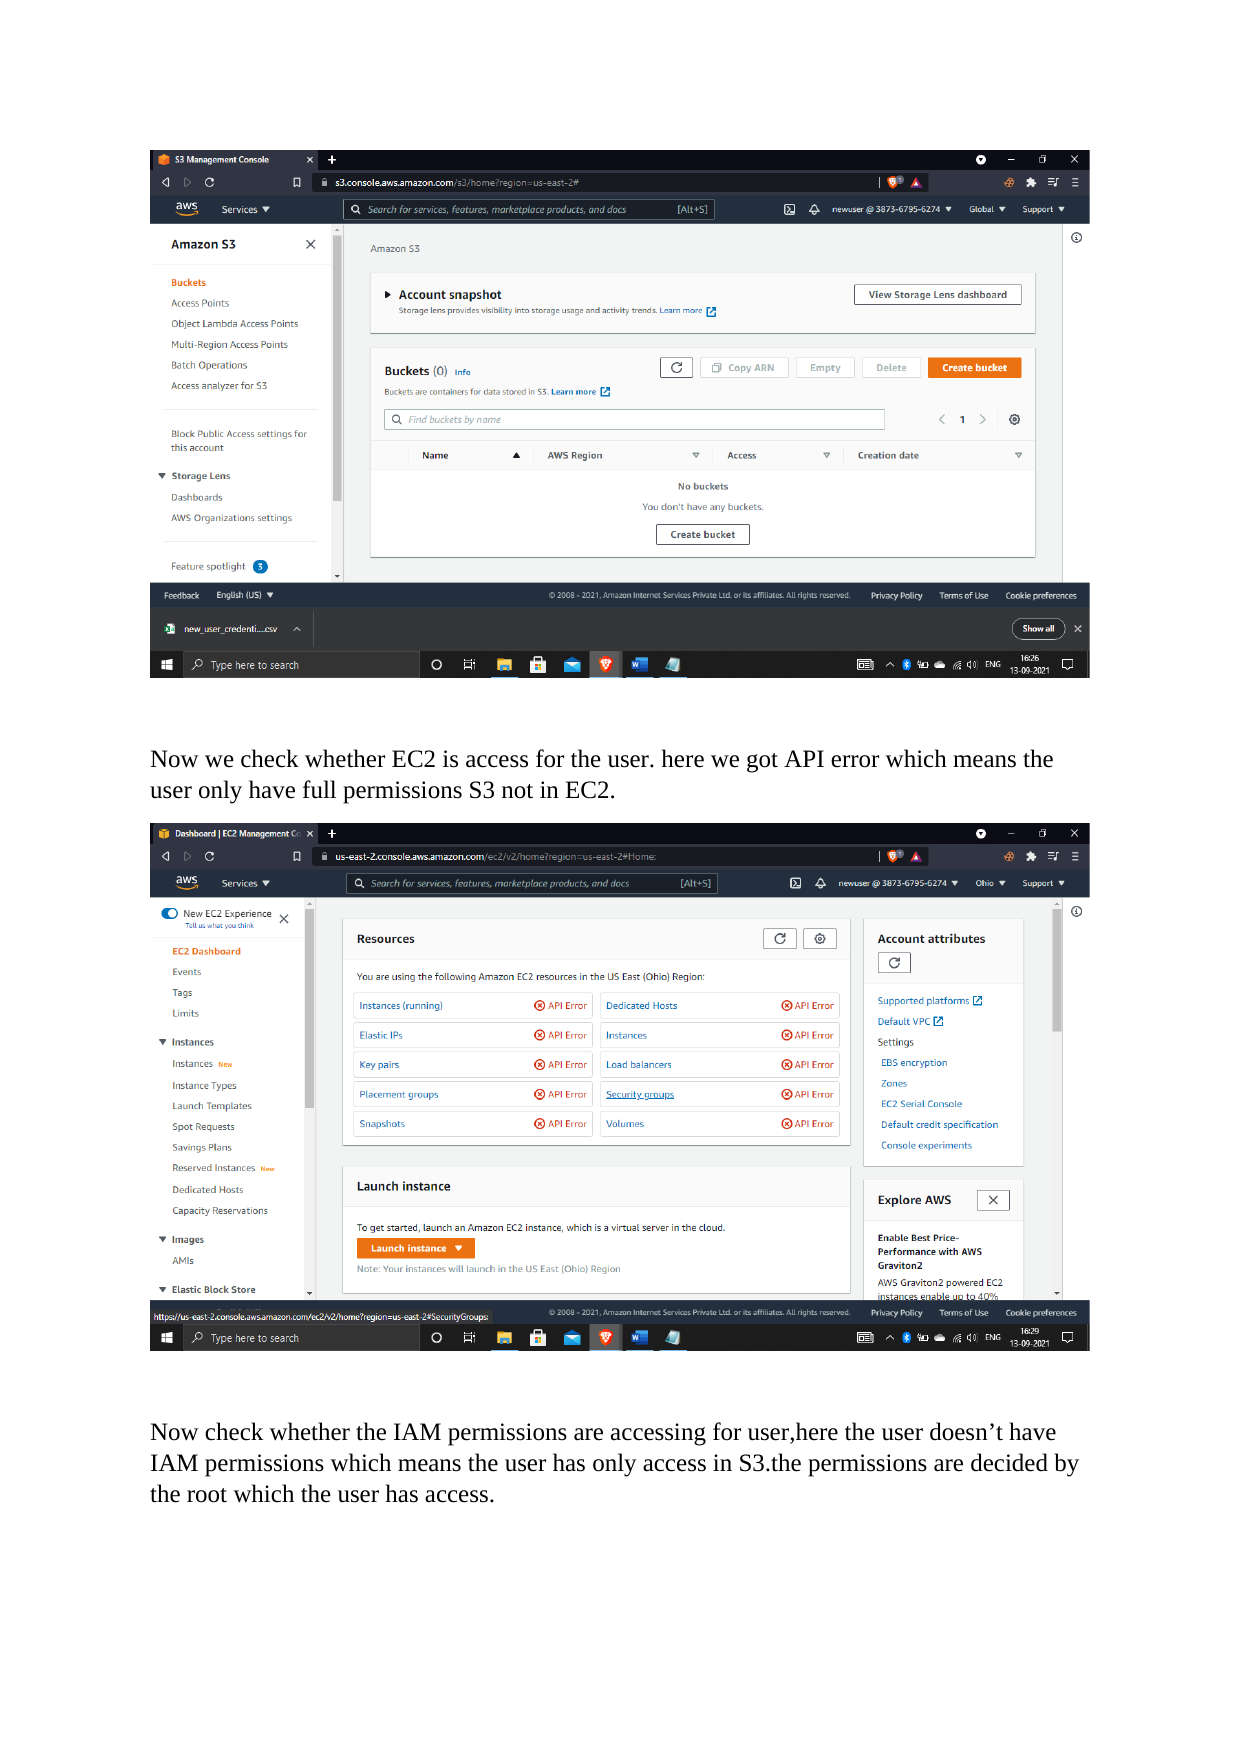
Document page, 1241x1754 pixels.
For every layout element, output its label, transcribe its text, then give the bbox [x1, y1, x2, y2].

text Now we check whether EC2 is access for the user. here we got API error which means the user only have full permissions S3 not in EC2. [150, 744, 1090, 804]
picture [150, 823, 1090, 1351]
text Now check whether the IAM permissions are accessing for user,here the user doesn’t have IAM permissions which means the user has only access in S3.the permissions are decided by the root which the user has access. [150, 1417, 1090, 1508]
picture [150, 150, 1090, 678]
